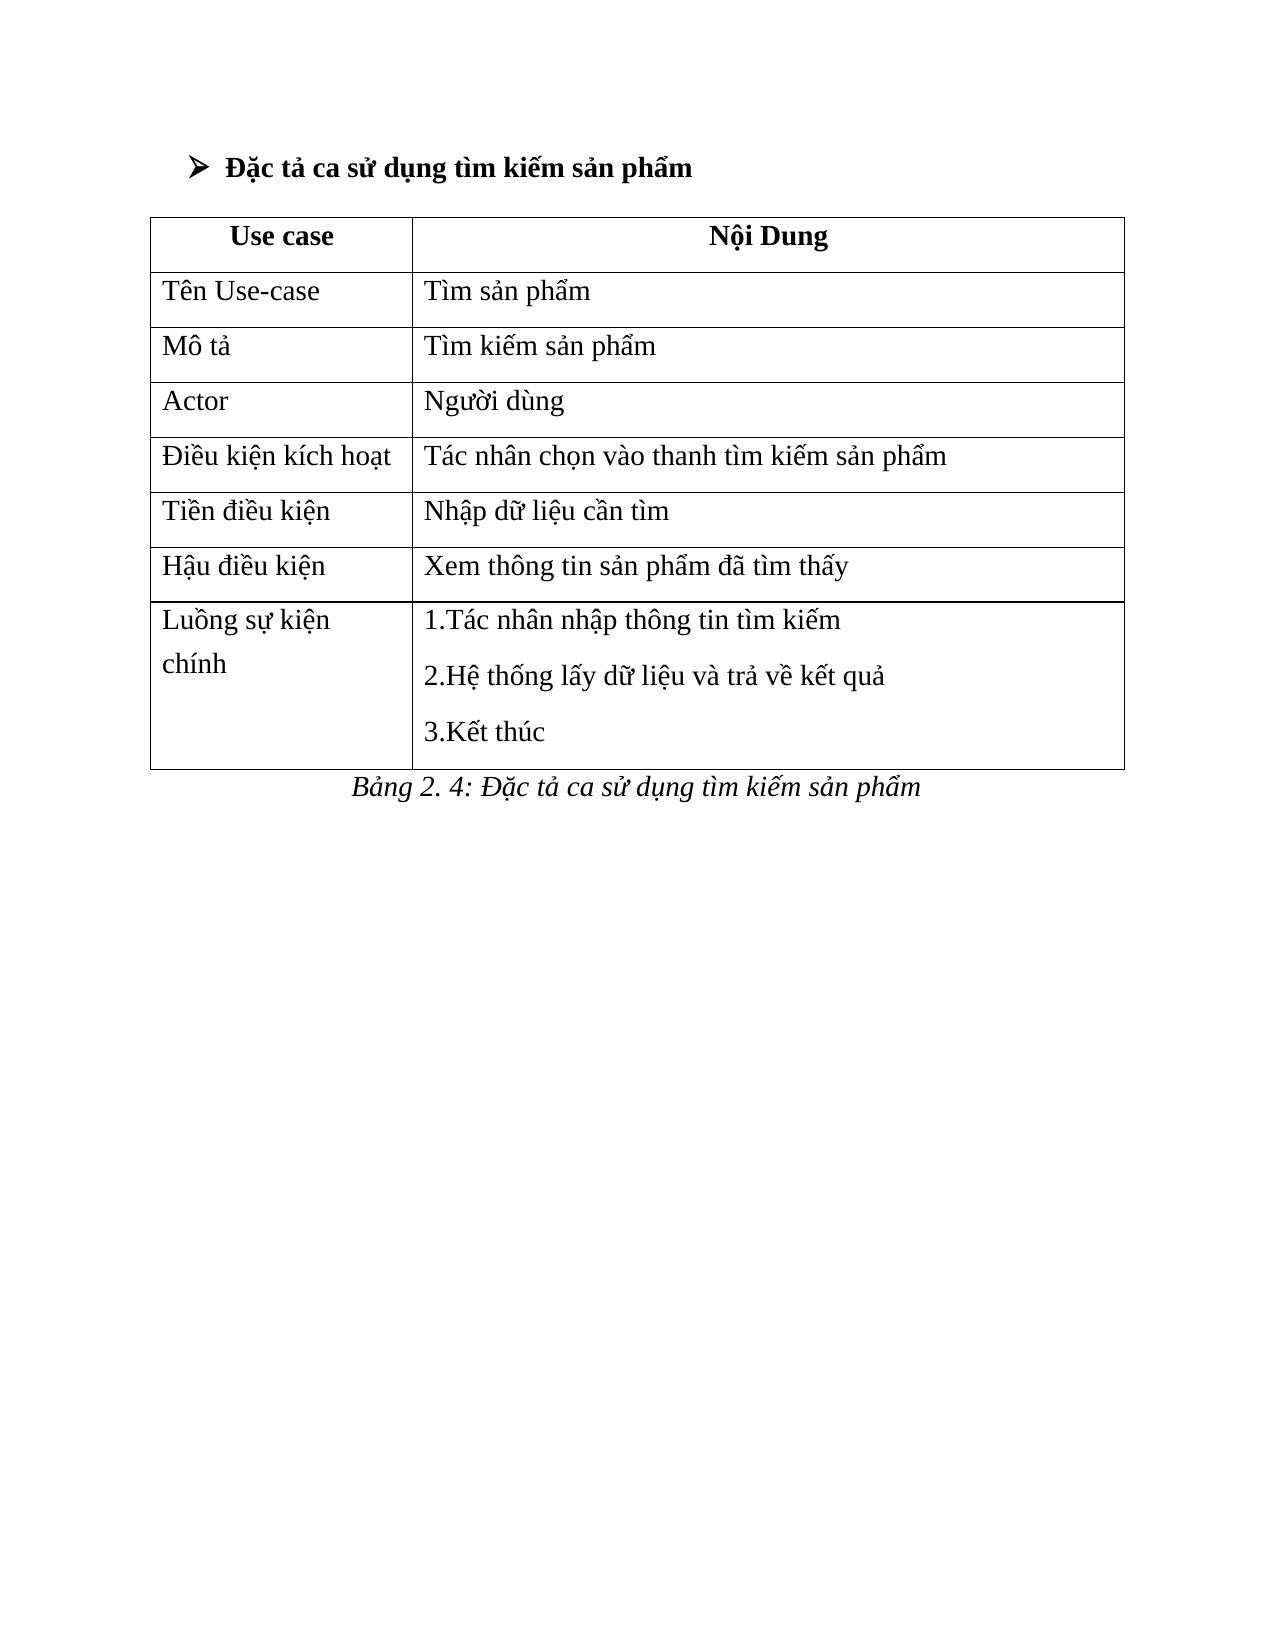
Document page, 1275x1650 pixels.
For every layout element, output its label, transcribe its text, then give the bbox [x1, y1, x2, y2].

table_cell Xem thông tin sản phẩm đã tìm thấy [413, 548, 1124, 601]
table_header Nội Dung [413, 218, 1124, 272]
table_cell Hậu điều kiện [151, 548, 412, 601]
table_cell Tên Use-case [151, 273, 412, 327]
table_cell 1.Tác nhân nhập thông tin tìm kiếm 2.Hệ thống lấy dữ liệu và trả về kết quả 3.Kết thúc [413, 603, 1124, 768]
table_header Use case [151, 218, 412, 272]
table_cell Luồng sự kiện chính [151, 603, 412, 768]
table_cell Tìm sản phẩm [413, 273, 1124, 327]
table_cell Người dùng [413, 383, 1124, 437]
table_cell Tiền điều kiện [151, 493, 412, 547]
table_cell Actor [151, 383, 412, 437]
table_cell Tác nhân chọn vào thanh tìm kiếm sản phẩm [413, 438, 1124, 492]
text Bảng 2. 4: Đặc tả ca sử dụng tìm kiếm sản phẩm [150, 770, 1125, 803]
table_cell Mô tả [151, 328, 412, 382]
table_cell Nhập dữ liệu cần tìm [413, 493, 1124, 547]
table_cell Tìm kiếm sản phẩm [413, 328, 1124, 382]
table_cell Điều kiện kích hoạt [151, 438, 412, 492]
list Đặc tả ca sử dụng tìm kiếm sản phẩm [187, 150, 1125, 184]
